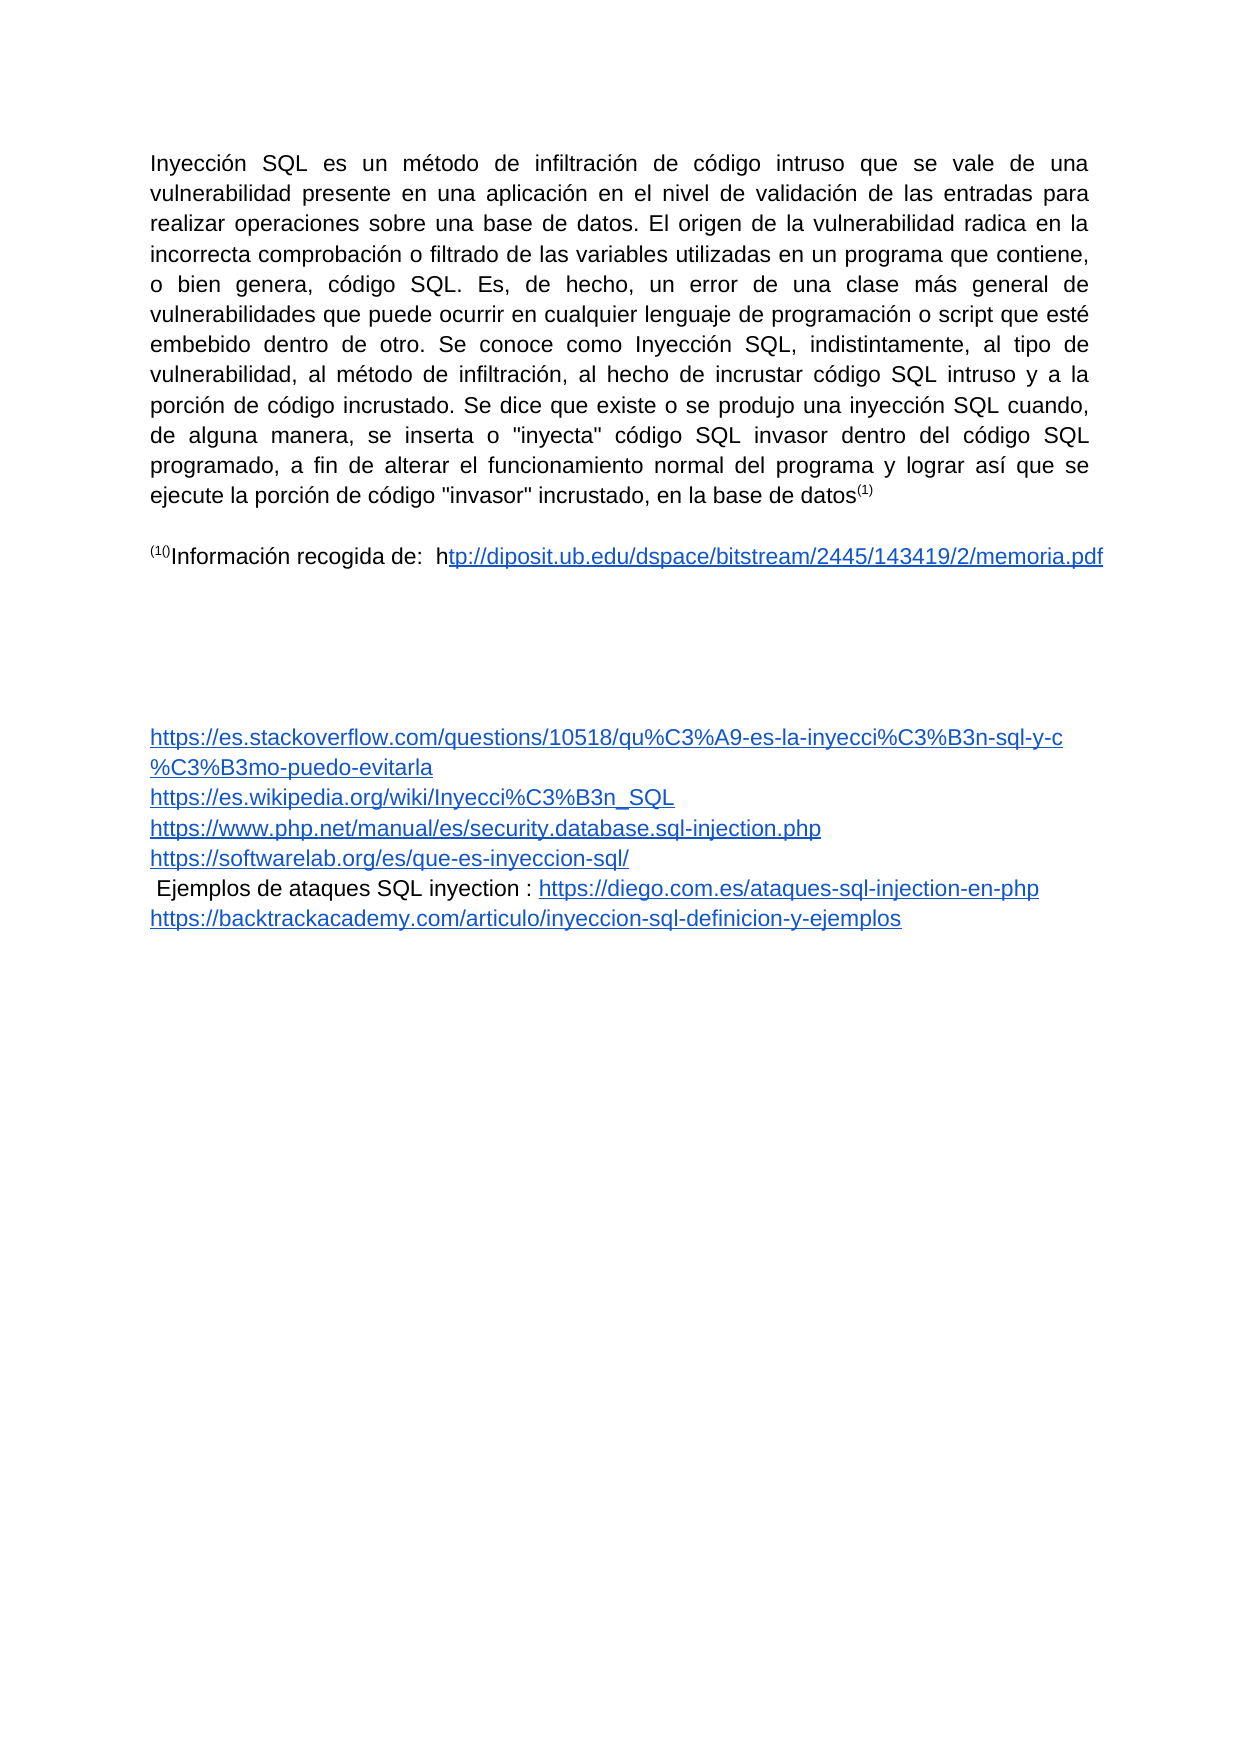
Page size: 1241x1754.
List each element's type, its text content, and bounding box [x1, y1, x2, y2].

text Inyección SQL es un método de infiltración de código intruso que se vale de una vulnerabilidad presente en una aplicación en el nivel de validación de las entradas para realizar operaciones sobre una base de datos. El origen de la vulnerabilidad radica en la incorrecta comprobación o filtrado de las variables utilizadas en un programa que contiene, o bien genera, código SQL. Es, de hecho, un error de una clase más general de vulnerabilidades que puede ocurrir en cualquier lenguaje de programación o script que esté embebido dentro de otro. Se conoce como Inyección SQL, indistintamente, al tipo de vulnerabilidad, al método de infiltración, al hecho de incrustar código SQL intruso y a la porción de código incrustado. Se dice que existe o se produjo una inyección SQL cuando, de alguna manera, se inserta o "inyecta" código SQL invasor dentro del código SQL programado, a fin de alterar el funcionamiento normal del programa y lograr así que se ejecute la porción de código "invasor" incrustado, en la base de datos(1) [150, 150, 1090, 509]
text Ejemplos de ataques SQL inyection : https://diego.com.es/ataques-sql-injection-en-php [150, 875, 1090, 901]
text (1()Información recogida de: htp://diposit.ub.edu/dspace/bitstream/2445/143419/2/memoria.pdf [150, 543, 1109, 569]
text https://es.stackoverflow.com/questions/10518/qu%C3%A9-es-la-inyecci%C3%B3n-sql-y-c%C3%B3mo-puedo-evitarla [150, 724, 1090, 781]
text https://backtrackacademy.com/articulo/inyeccion-sql-definicion-y-ejemplos [150, 905, 1090, 932]
text https://www.php.net/manual/es/security.database.sql-injection.php [150, 814, 1090, 841]
text https://es.wikipedia.org/wiki/Inyecci%C3%B3n_SQL [150, 784, 1090, 811]
text https://softwarelab.org/es/que-es-inyeccion-sql/ [150, 845, 1090, 871]
